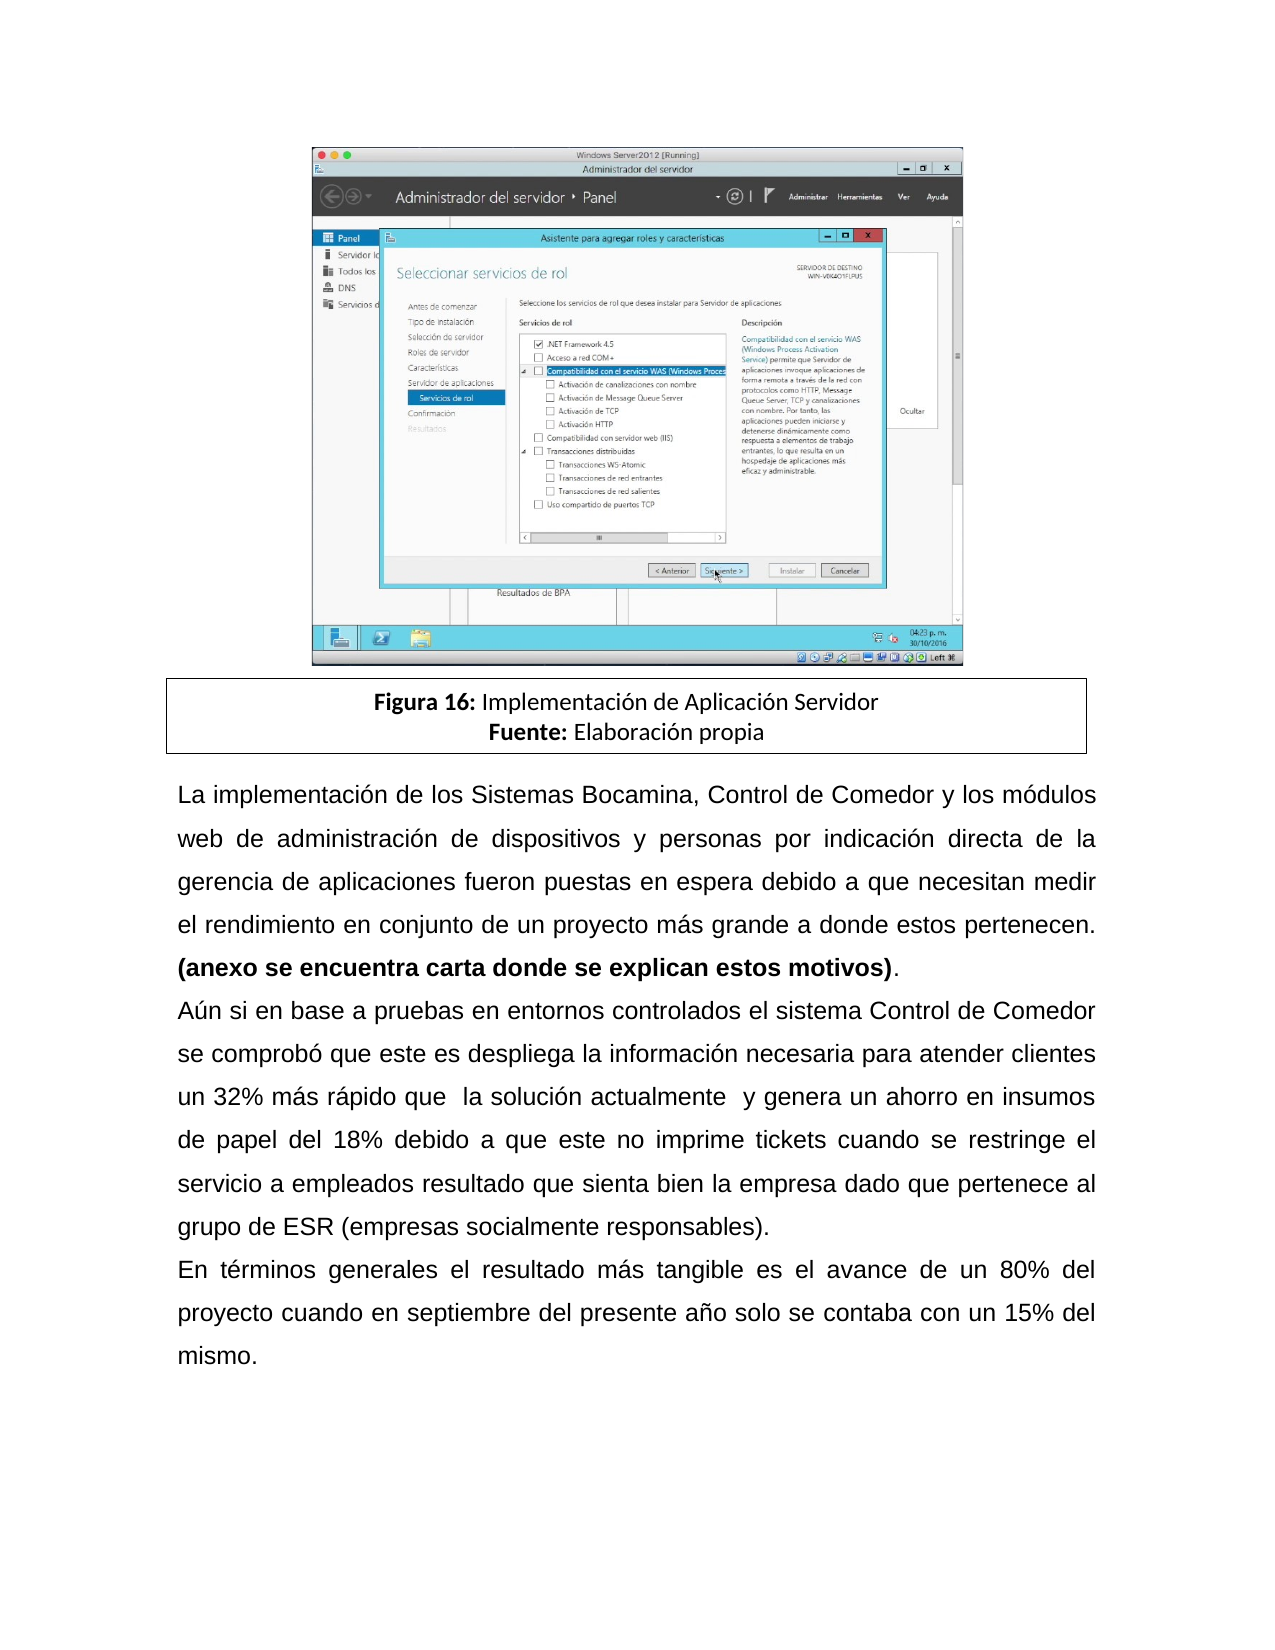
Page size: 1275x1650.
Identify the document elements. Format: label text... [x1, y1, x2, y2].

text En términos generales el resultado más tangible es el avance de un 80% del proyecto cuando en septiembre del presente año solo se contaba con un 15% del mismo. [177, 1255, 1098, 1370]
text Aún si en base a pruebas en entornos controlados el sistema Control de Comedor se comprobó que este es despliega la información necesaria para atender clientes un 32% más rápido que la solución actualmente y genera un ahorro en insumos de papel del 18% debido a que este no imprime tickets cuando se restringe el servicio a empleados resultado que sienta bien la empresa dado que pertenece al grupo de ESR (empresas socialmente responsables). [177, 996, 1098, 1240]
picture [311, 147, 964, 666]
text La implementación de los Sistemas Bocamina, Control de Comedor y los módulos web de administración de dispositivos y personas por indicación directa de la gerencia de aplicaciones fueron puestas en espera debido a que necesitan medir el rendimiento en conjunto de un proyecto más grande a donde estos pertenecen. (anexo se encuentra carta donde se explican estos motivos). [177, 780, 1098, 982]
